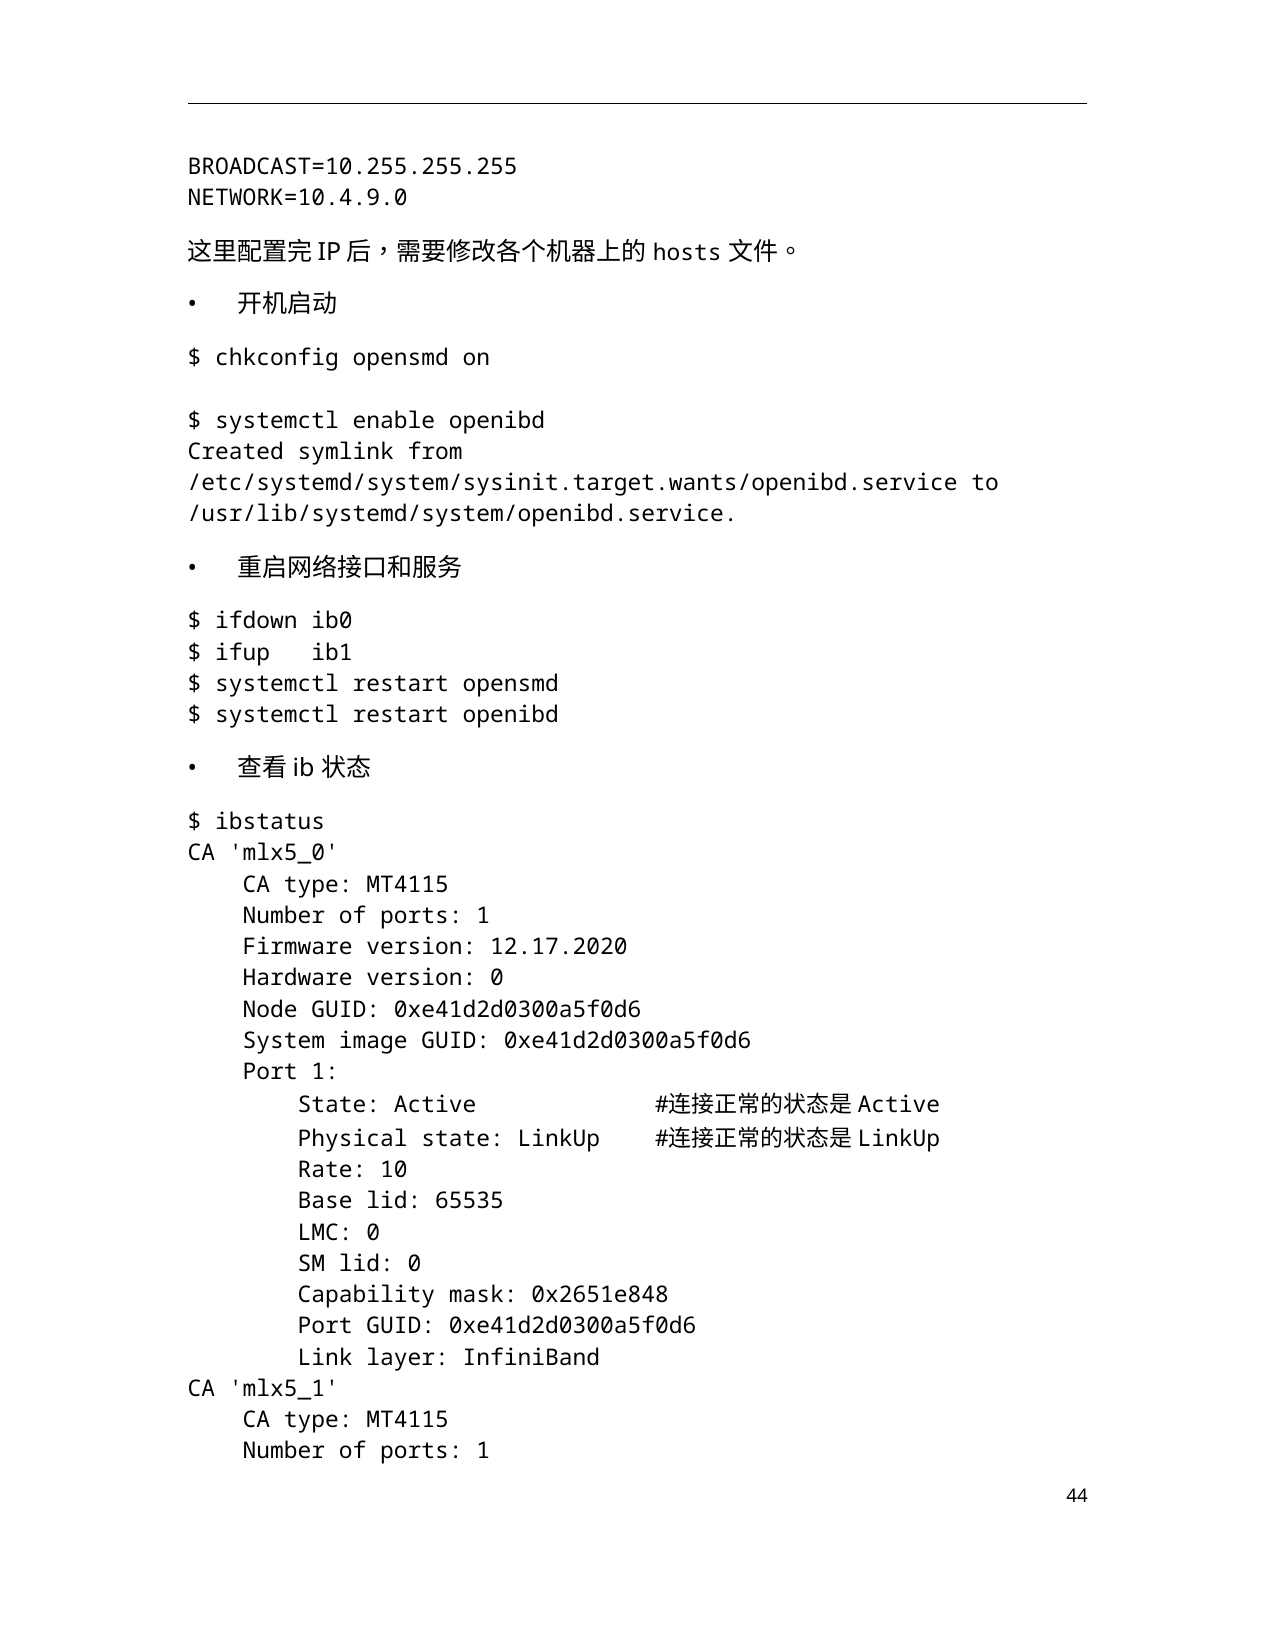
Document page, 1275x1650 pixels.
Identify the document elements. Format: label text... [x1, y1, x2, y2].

list 开机启动 [187, 286, 1087, 320]
text $ ifdown ib0 $ ifup ib1 $ systemctl restart opensmd $ systemctl restart openibd [187, 604, 1087, 729]
list 重启网络接口和服务 [187, 549, 1087, 583]
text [187, 150, 1087, 212]
list 查看ib 状态 [187, 750, 1087, 784]
text $ chkconfig opensmd on $ systemctl enable openibd Created symlink from /etc/systemd/system/sysinit.target.wants/openibd.service to /usr/lib/systemd/system/openibd.service. [187, 341, 1087, 528]
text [187, 805, 1087, 1465]
text 这里配置完IP后，需要修改各个机器上的 hosts 文件。 [187, 233, 1087, 267]
